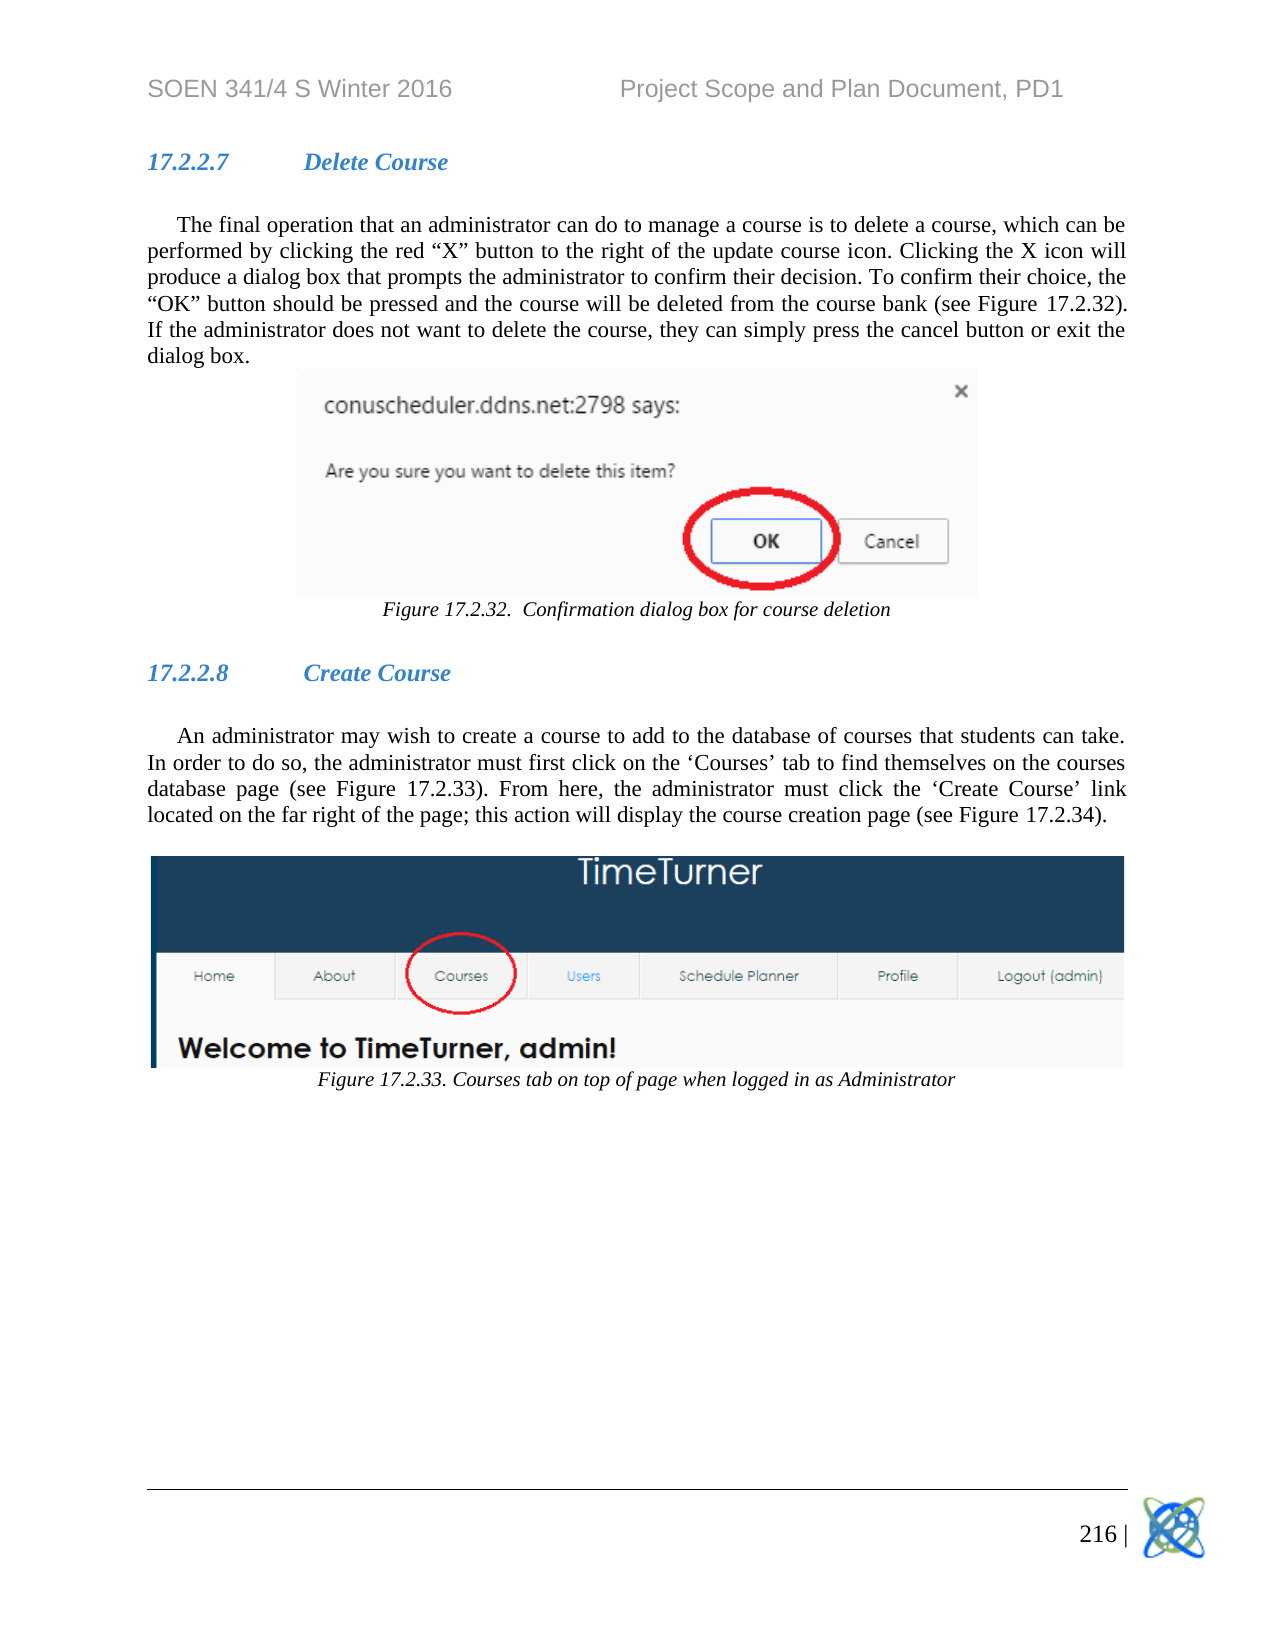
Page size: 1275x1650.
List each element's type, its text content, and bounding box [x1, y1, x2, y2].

text An administrator may wish to create a course to add to the database of courses that students can take. In order to do so, the administrator must first click on the ‘Courses’ tab to find themselves on the courses database page (see Figure 17.2.33). From here, the administrator must click the ‘Create Course’ link located on the far right of the page; this action will display the course creation page (see Figure 17.2.34). [147, 722, 1128, 828]
text Figure 17.2.32. Confirmation dialog box for course deletion [147, 597, 1128, 621]
picture [296, 368, 979, 597]
text The final operation that an administrator can do to manage a course is to delete a course, which can be performed by clicking the red “X” button to the right of the update course icon. Clicking the X icon will produce a dialog box that prompts the administrator to confirm their decision. To confirm their choice, the “OK” button should be pressed and the course will be deleted from the course bank (see Figure 17.2.32). If the administrator does not want to delete the course, they can simply press the cancel button or exit the dialog box. [147, 211, 1128, 369]
text Delete Course [147, 147, 1128, 176]
picture [1123, 1490, 1224, 1566]
text Figure 17.2.33. Courses tab on top of page when logged in as Administrator [147, 1067, 1128, 1091]
text Create Course [147, 658, 1128, 687]
picture [157, 856, 1125, 1068]
